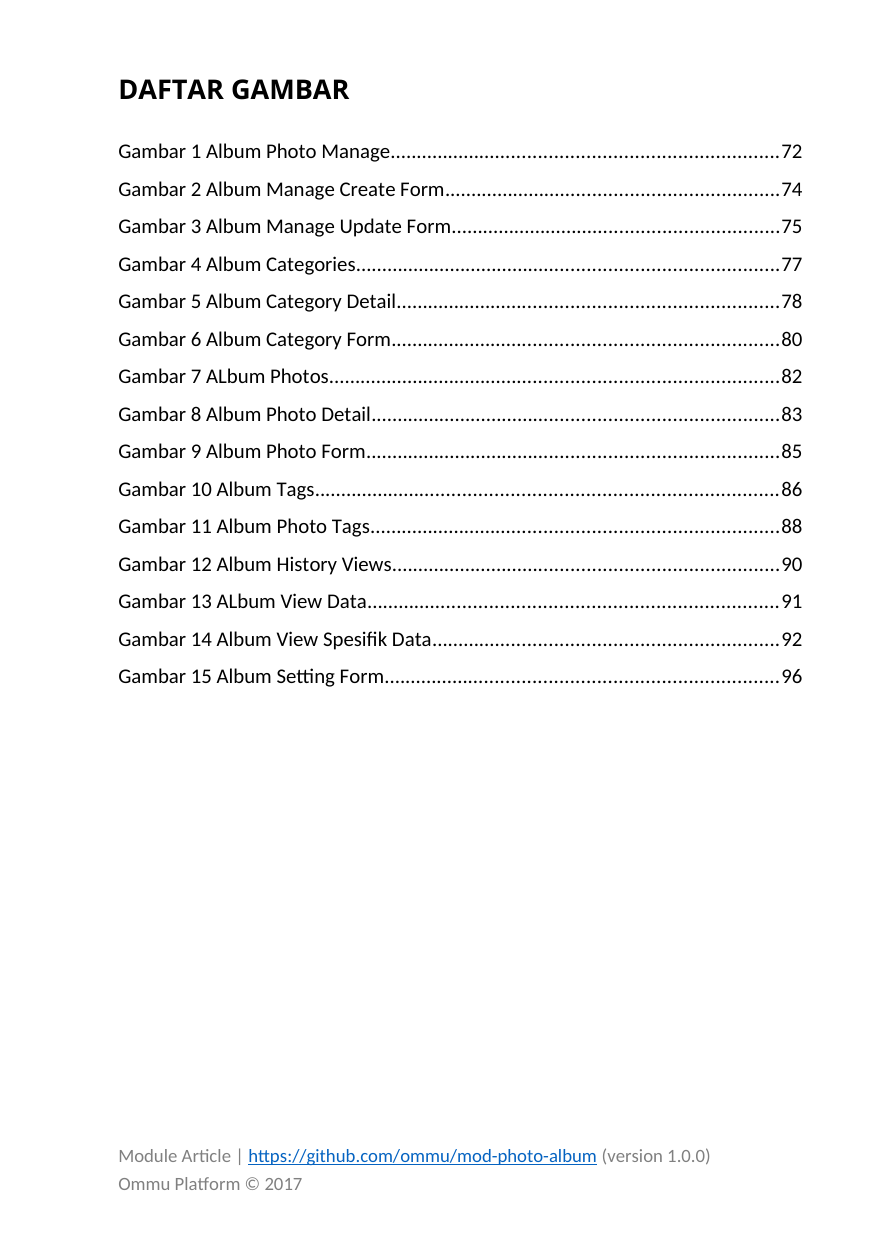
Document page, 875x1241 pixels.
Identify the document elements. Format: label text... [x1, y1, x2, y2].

text Gambar 10 Album Tags 86 [118, 476, 803, 501]
text Gambar 15 Album Setting Form 96 [118, 663, 803, 689]
text Gambar 6 Album Category Form 80 [118, 326, 803, 351]
text Gambar 12 Album History Views 90 [118, 551, 803, 576]
text Gambar 13 ALbum View Data 91 [118, 588, 803, 614]
text Gambar 7 ALbum Photos 82 [118, 363, 803, 389]
text Gambar 5 Album Category Detail 78 [118, 288, 803, 314]
text Gambar 1 Album Photo Manage 72 [118, 138, 803, 164]
text Gambar 2 Album Manage Create Form 74 [118, 176, 803, 201]
text Gambar 11 Album Photo Tags 88 [118, 513, 803, 539]
text Gambar 3 Album Manage Update Form 75 [118, 213, 803, 239]
text Gambar 4 Album Categories 77 [118, 251, 803, 276]
text Gambar 8 Album Photo Detail 83 [118, 401, 803, 426]
subtitle DAFTAR GAMBAR [118, 71, 803, 108]
text Gambar 9 Album Photo Form 85 [118, 438, 803, 464]
text Gambar 14 Album View Spesifik Data 92 [118, 626, 803, 651]
